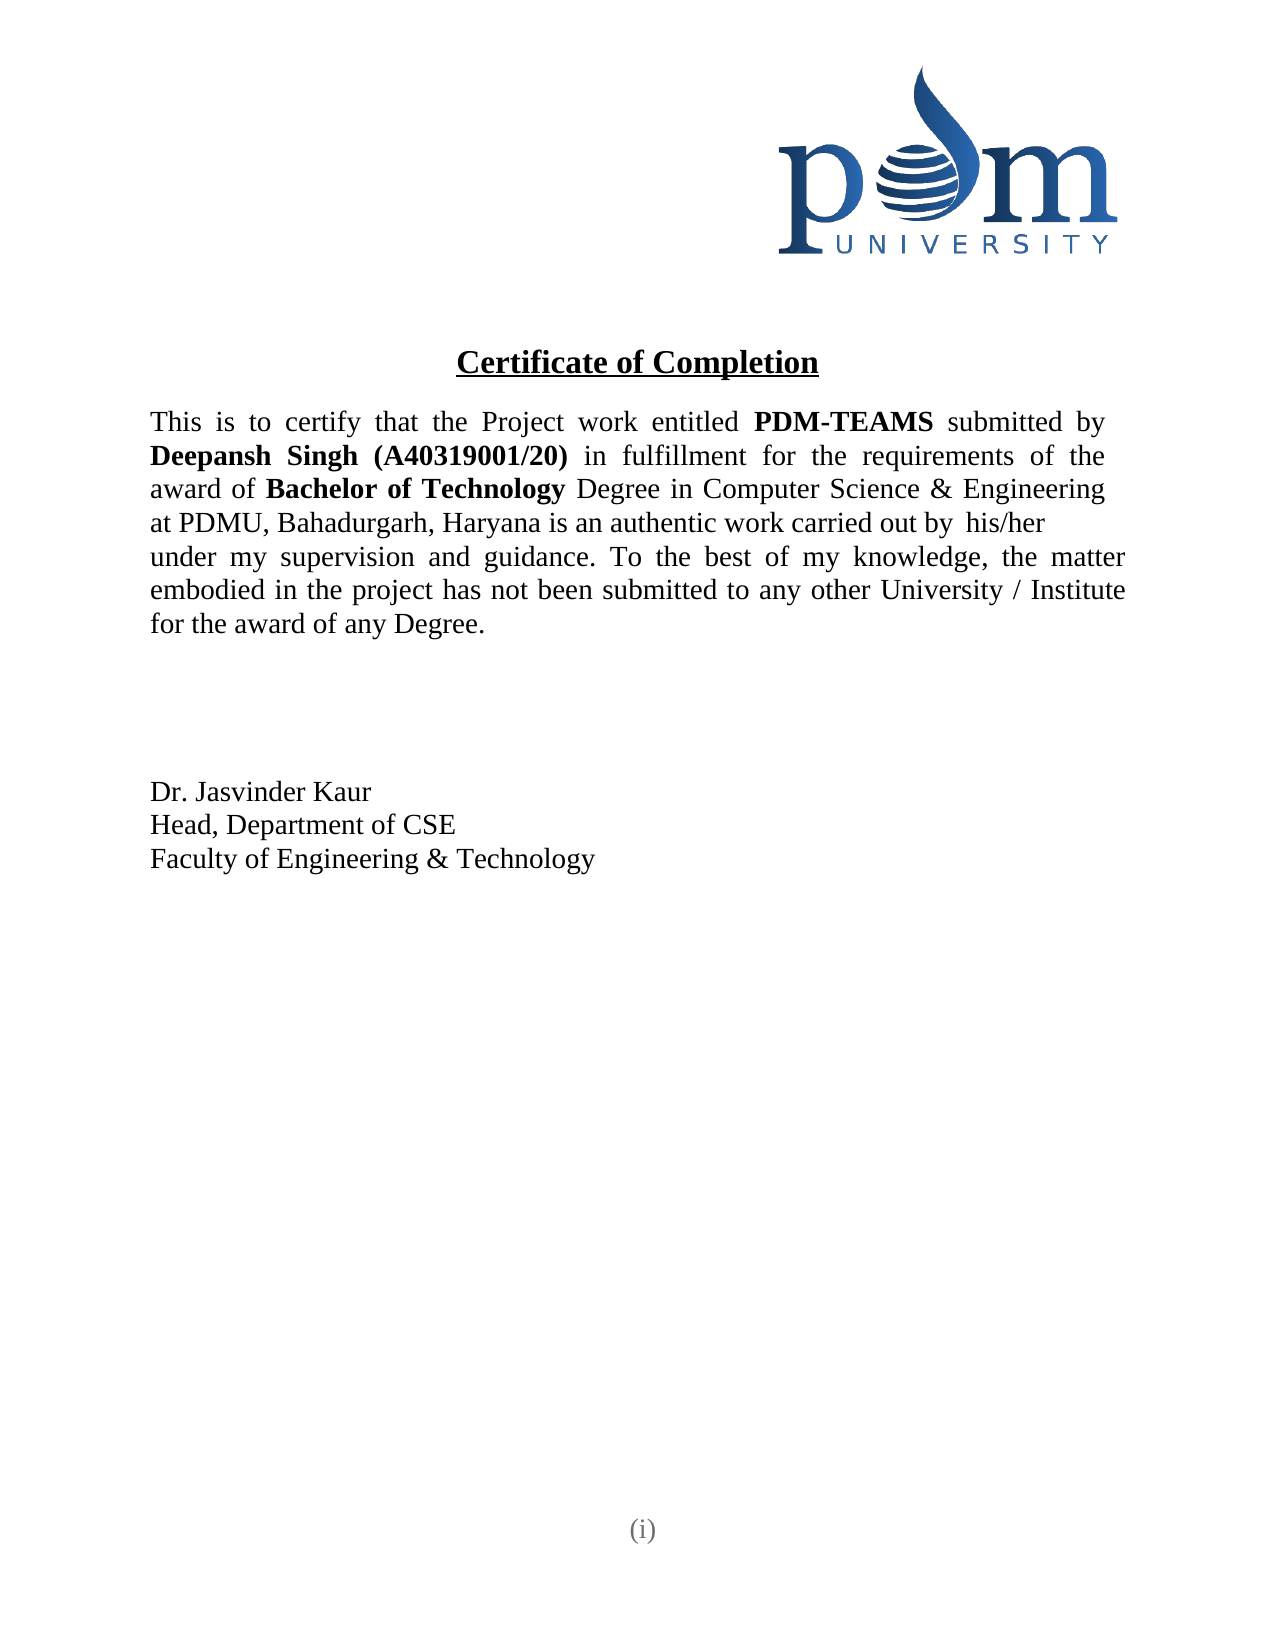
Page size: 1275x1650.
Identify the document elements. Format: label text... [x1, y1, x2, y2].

text Head, Department of CSE [75, 807, 978, 841]
text Faculty of Engineering & Technology [75, 841, 978, 874]
text Dr. Jasvinder Kaur [150, 774, 1127, 807]
text (i) [33, 1512, 1252, 1544]
text under my supervision and guidance. To the best of my knowledge, the matter embodied in the project has not been submitted to any other University / Institute for the award of any Degree. [150, 539, 1127, 639]
subtitle This is to certify that the Project work entitled PDM-TEAMS submitted by Deepansh Singh (A40319001/20) in fulfillment for the requirements of the award of Bachelor of Technology Degree in Computer Science & Engineering at PDMU, Bahadurgarh, Haryana is an authentic work carried out by his/her [150, 404, 1106, 538]
text Certificate of Completion [421, 342, 854, 380]
picture [778, 63, 1118, 254]
